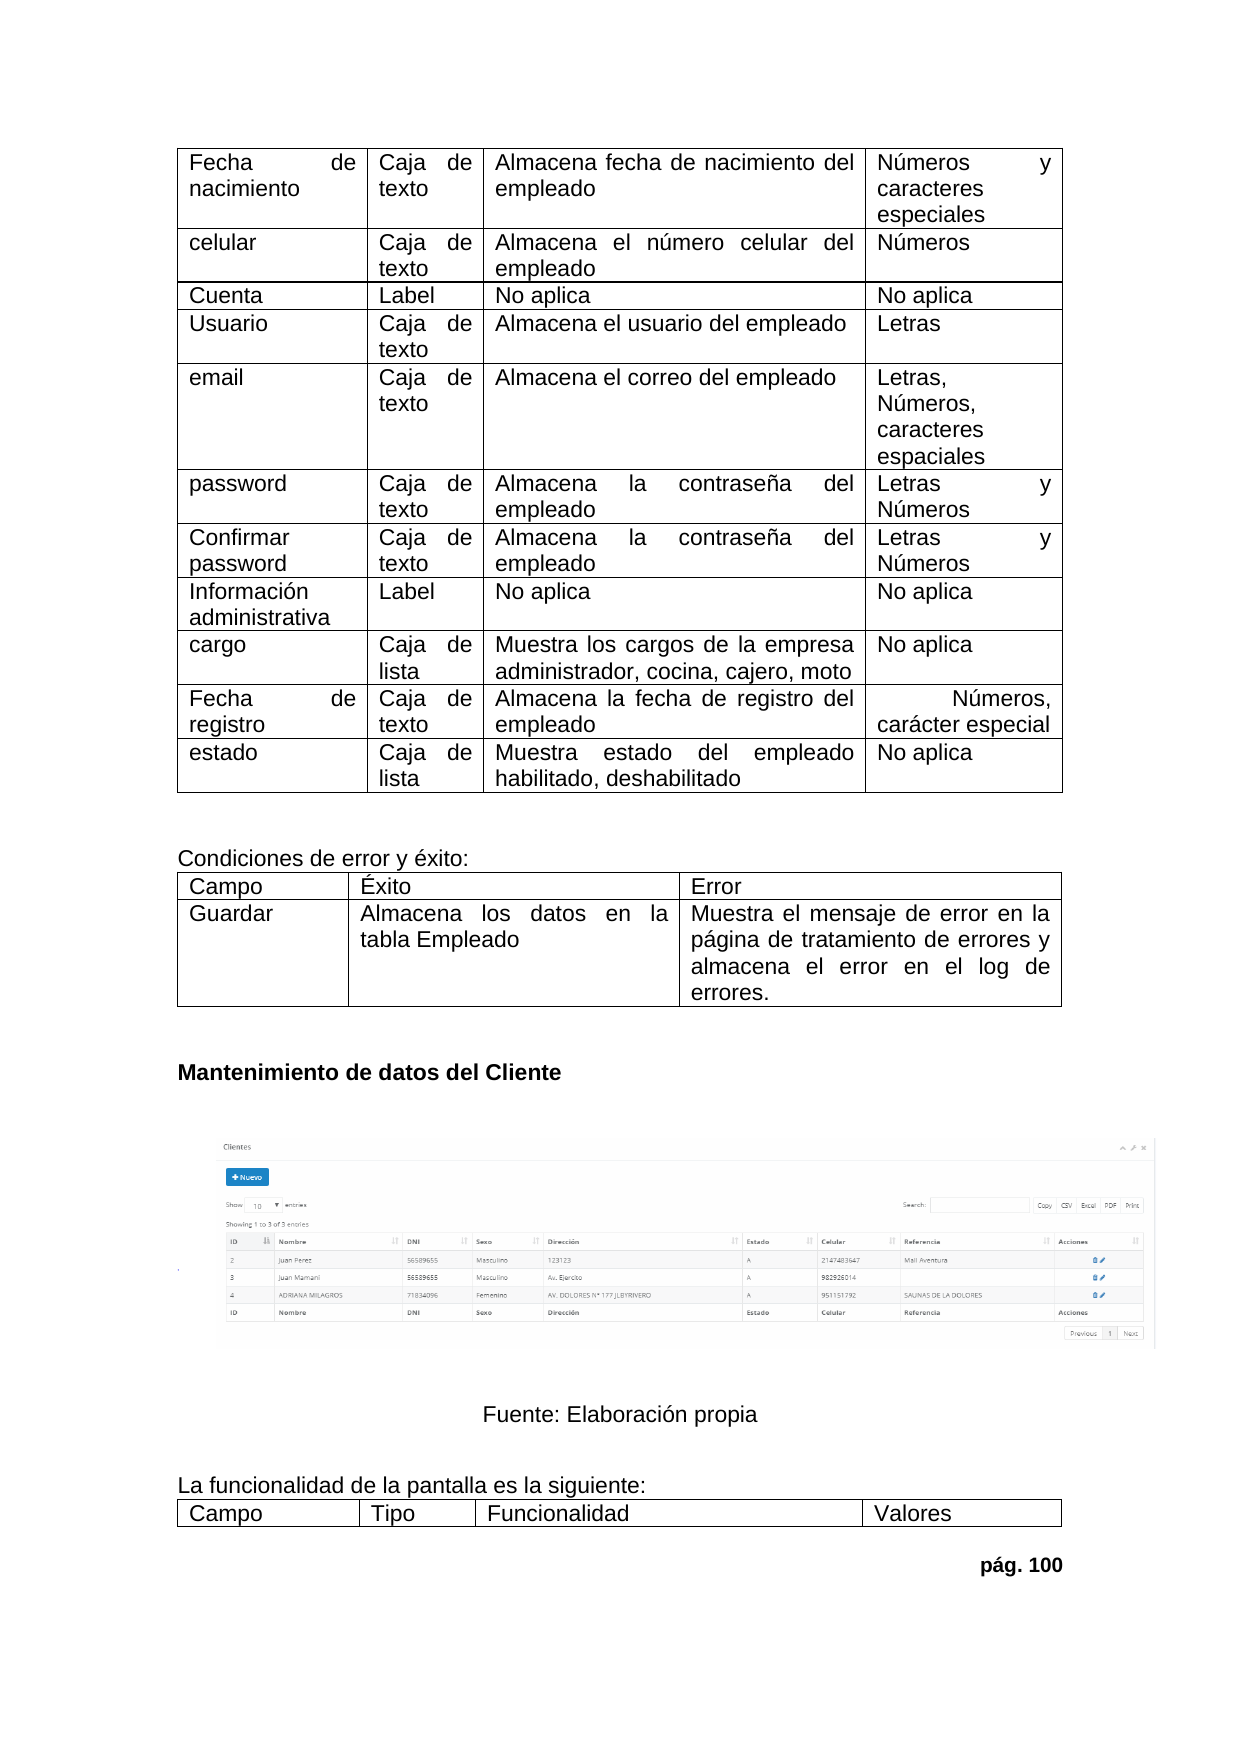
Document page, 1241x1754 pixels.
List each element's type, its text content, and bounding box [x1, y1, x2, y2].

table_cell Muestra los cargos de la empresa administrador, cocina, cajero, moto [484, 631, 865, 684]
text La funcionalidad de la pantalla es la siguiente: [177, 1472, 1063, 1499]
table_cell Fecha de registro [178, 685, 367, 738]
text Mantenimiento de datos del Cliente [177, 1059, 1063, 1086]
table_cell Almacena la fecha de registro del empleado [484, 685, 865, 738]
table_cell password [178, 470, 367, 523]
table_cell No aplica [866, 631, 1062, 684]
table_cell Caja de lista [368, 739, 483, 792]
table_header Tipo [360, 1500, 475, 1526]
text Fuente: Elaboración propia [177, 1401, 1063, 1428]
table_cell Fecha de nacimiento [178, 149, 367, 228]
table_cell Label [368, 283, 483, 309]
table_cell Guardar [178, 900, 348, 1006]
table_cell Almacena los datos en la tabla Empleado [349, 900, 679, 1006]
table_cell Confirmar password [178, 524, 367, 577]
table_cell Almacena fecha de nacimiento del empleado [484, 149, 865, 228]
table_cell Letras y Números [866, 524, 1062, 577]
table_cell celular [178, 229, 367, 281]
table_cell Muestra el mensaje de error en la página de tratamiento de errores y almacena el error en el log de errores. [680, 900, 1061, 1006]
table_header Error [680, 873, 1061, 899]
table_cell Caja de texto [368, 149, 483, 228]
table_cell estado [178, 739, 367, 792]
table_cell Almacena el correo del empleado [484, 364, 865, 469]
table_cell Almacena la contraseña del empleado [484, 524, 865, 577]
table_cell Usuario [178, 310, 367, 363]
table_cell Números, carácter especial [866, 685, 1062, 738]
table_cell Almacena la contraseña del empleado [484, 470, 865, 523]
table_cell Caja de lista [368, 631, 483, 684]
table_cell Caja de texto [368, 685, 483, 738]
table_cell Números y caracteres especiales [866, 149, 1062, 228]
table_cell Muestra estado del empleado habilitado, deshabilitado [484, 739, 865, 792]
table_cell Caja de texto [368, 364, 483, 469]
table_cell Letras y Números [866, 470, 1062, 523]
table_cell Caja de texto [368, 470, 483, 523]
table_cell Cuenta [178, 283, 367, 309]
table_cell No aplica [866, 283, 1062, 309]
table_cell Caja de texto [368, 310, 483, 363]
table_cell Números [866, 229, 1062, 281]
table_cell No aplica [866, 739, 1062, 792]
table_cell No aplica [484, 283, 865, 309]
table_header Valores [863, 1500, 1061, 1526]
table_header Campo [178, 1500, 359, 1526]
table_cell Letras [866, 310, 1062, 363]
table_cell email [178, 364, 367, 469]
table_cell No aplica [484, 578, 865, 630]
table_header Éxito [349, 873, 679, 899]
table_cell Letras, Números, caracteres espaciales [866, 364, 1062, 469]
picture [177, 1138, 1157, 1349]
table_cell Label [368, 578, 483, 630]
table_cell Caja de texto [368, 524, 483, 577]
table_cell Almacena el usuario del empleado [484, 310, 865, 363]
text Condiciones de error y éxito: [177, 845, 1063, 872]
table_cell Información administrativa [178, 578, 367, 630]
table_cell cargo [178, 631, 367, 684]
table_header Campo [178, 873, 348, 899]
table_header Funcionalidad [476, 1500, 862, 1526]
table_cell Caja de texto [368, 229, 483, 281]
table_cell No aplica [866, 578, 1062, 630]
table_cell Almacena el número celular del empleado [484, 229, 865, 281]
